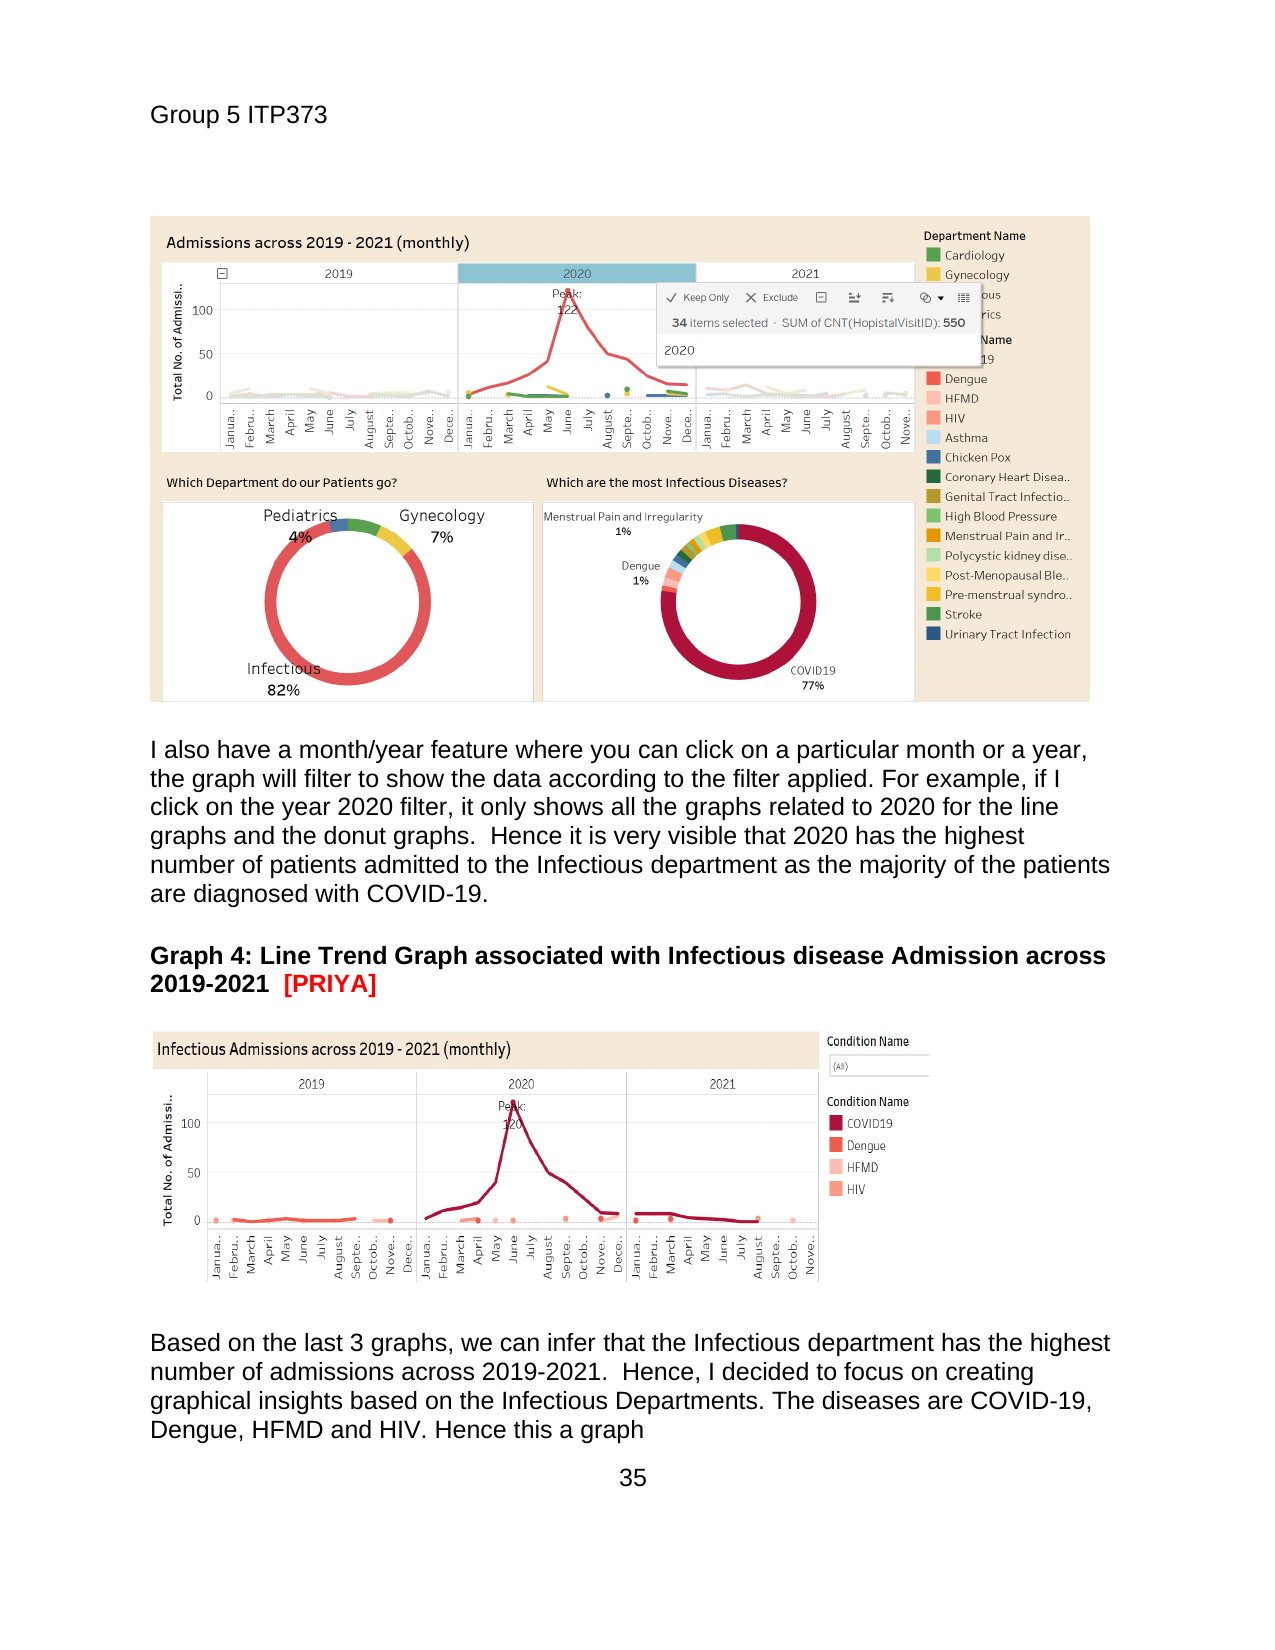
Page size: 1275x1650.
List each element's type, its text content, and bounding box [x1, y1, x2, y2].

picture [150, 1031, 930, 1296]
text Based on the last 3 graphs, we can infer that the Infectious department has the highest number of admissions across 2019-2021. Hence, I decided to focus on creating graphical insights based on the Infectious Departments. The diseases are COVID-19, Dengue, HFMD and HIV. Hence this a graph [150, 1328, 1116, 1443]
text I also have a month/year feature where you can click on a particular month or a year, the graph will filter to show the data according to the filter applied. For example, if I click on the year 2020 filter, it only shows all the graphs related to 2020 for the line graphs and the donut graphs. Hence it is very visible that 2020 has the highest number of patients admitted to the Infectious department as the majority of the patients are diagnosed with COVID-19. [150, 735, 1116, 907]
text Graph 4: Line Trend Graph associated with Infectious disease Admission across 2019-2021 [PRIYA] [150, 941, 1116, 998]
picture [150, 216, 1091, 702]
